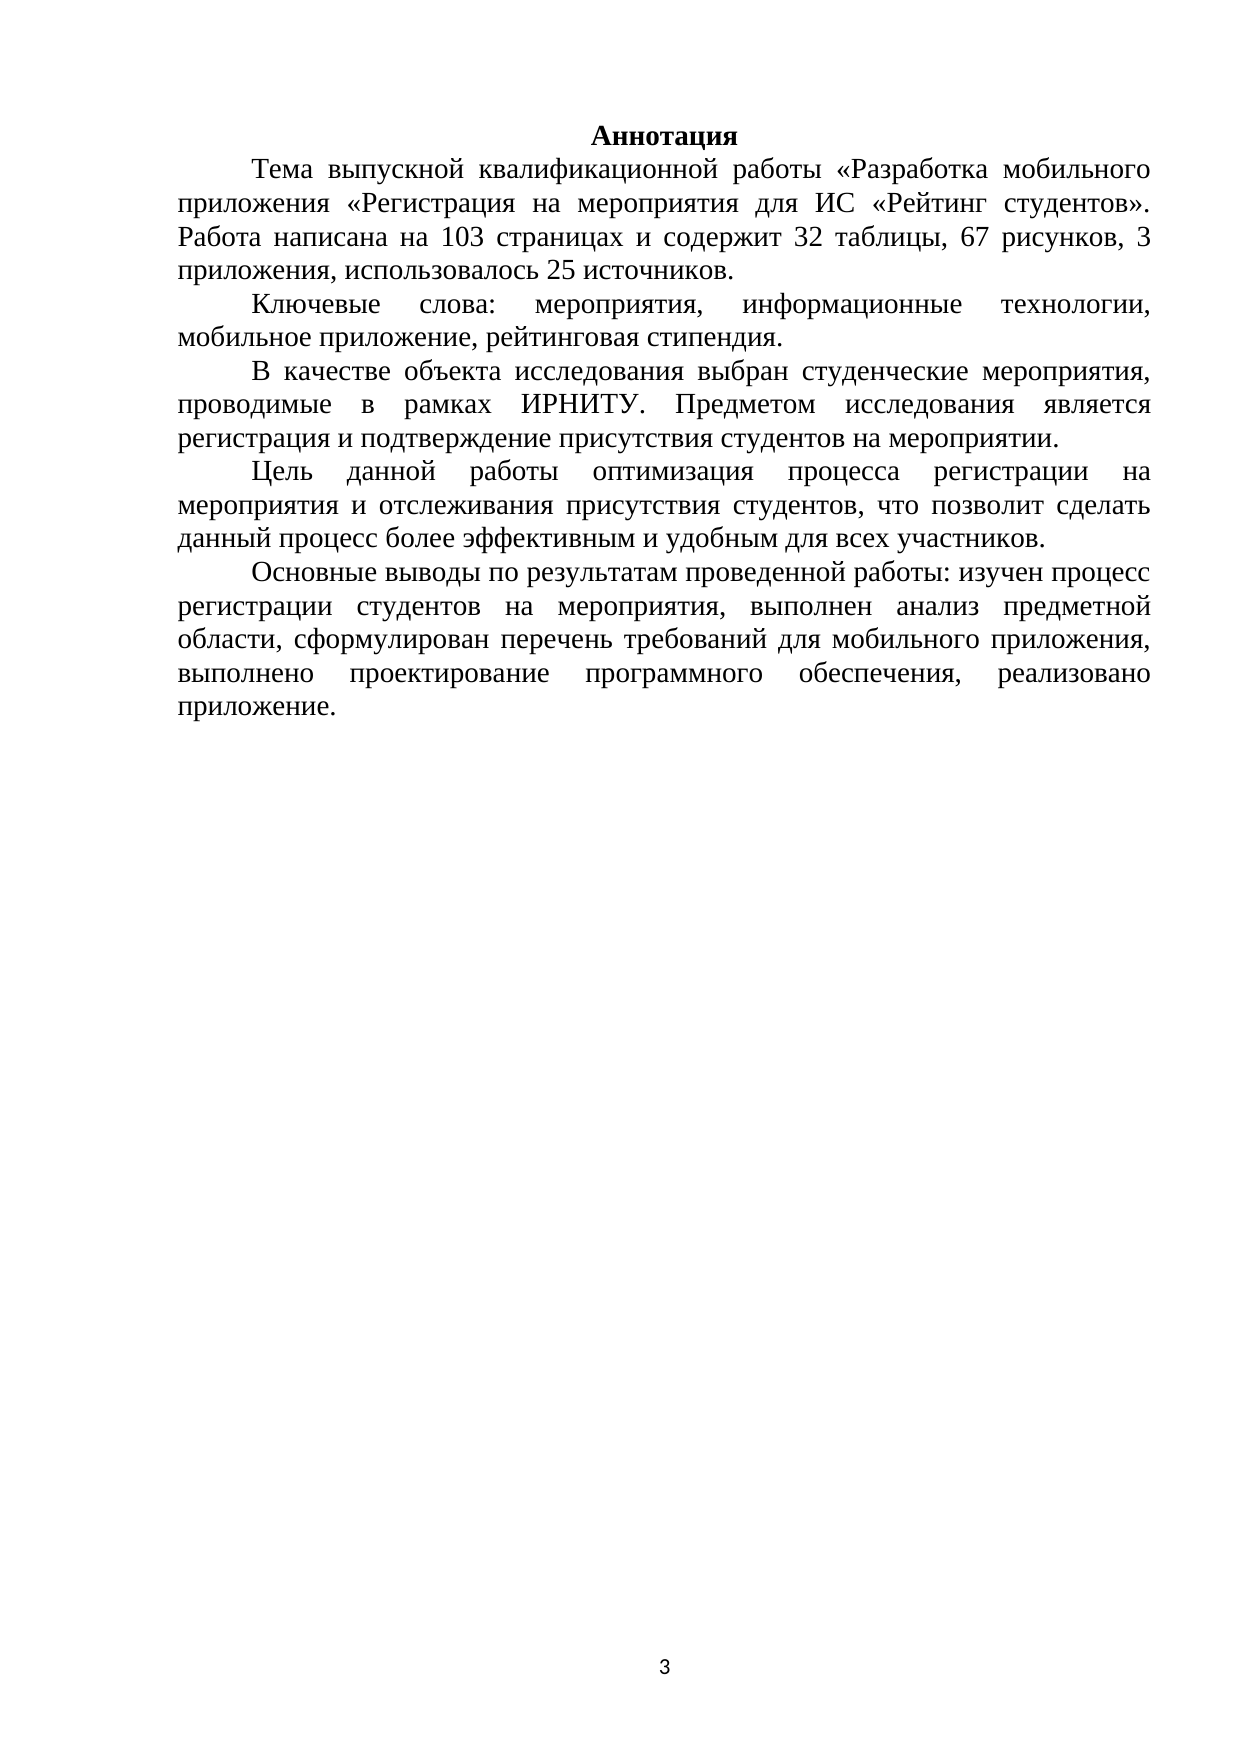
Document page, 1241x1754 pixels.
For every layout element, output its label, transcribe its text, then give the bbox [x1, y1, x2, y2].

text Аннотация [177, 118, 1152, 152]
text Ключевые слова: мероприятия, информационные технологии, мобильное приложение, рейтинговая стипендия. [177, 286, 1152, 353]
text Цель данной работы оптимизация процесса регистрации на мероприятия и отслеживания присутствия студентов, что позволит сделать данный процесс более эффективным и удобным для всех участников. [177, 453, 1152, 554]
text Основные выводы по результатам проведенной работы: изучен процесс регистрации студентов на мероприятия, выполнен анализ предметной области, сформулирован перечень требований для мобильного приложения, выполнено проектирование программного обеспечения, реализовано приложение. [177, 554, 1152, 722]
text В качестве объекта исследования выбран студенческие мероприятия, проводимые в рамках ИРНИТУ. Предметом исследования является регистрация и подтверждение присутствия студентов на мероприятии. [177, 353, 1152, 453]
text Тема выпускной квалификационной работы «Разработка мобильного приложения «Регистрация на мероприятия для ИС «Рейтинг студентов». Работа написана на 103 страницах и содержит 32 таблицы, 67 рисунков, 3 приложения, использовалось 25 источников. [177, 152, 1152, 286]
